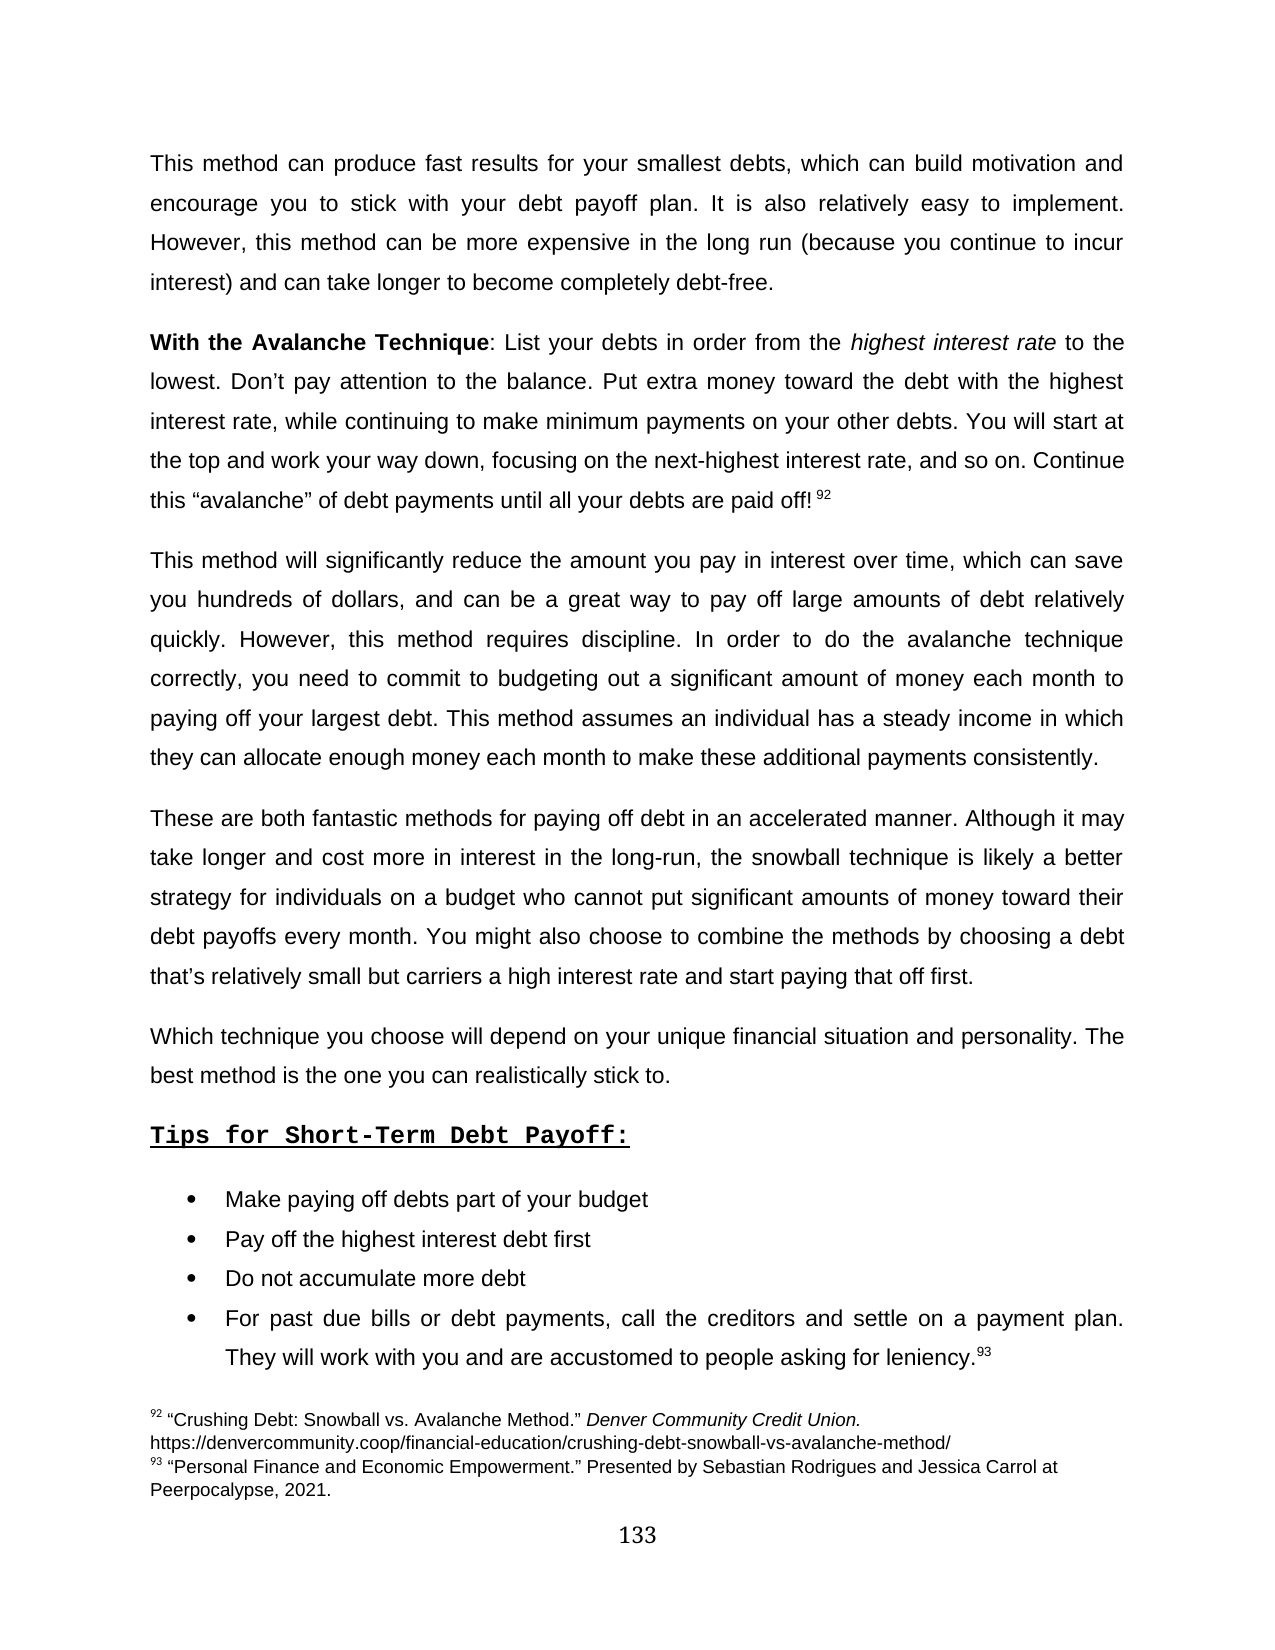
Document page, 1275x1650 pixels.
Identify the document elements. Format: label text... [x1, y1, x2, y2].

text These are both fantastic methods for paying off debt in an accelerated manner. Although it may take longer and cost more in interest in the long-run, the snowball technique is likely a better strategy for individuals on a budget who cannot put significant amounts of money toward their debt payoffs every month. You might also choose to combine the methods by choosing a debt that’s relatively small but carriers a high interest rate and start paying that off first. [150, 805, 1125, 989]
text With the Avalanche Technique: List your debts in order from the highest interest rate to the lowest. Don’t pay attention to the balance. Put extra money toward the debt with the highest interest rate, while continuing to make minimum payments on your other debts. You will start at the top and work your way down, focusing on the next-highest interest rate, and so on. Continue this “avalanche” of debt payments until all your debts are paid off! [150, 329, 1125, 513]
list For past due bills or debt payments, call the creditors and settle on a payment plan. They will work with you and are accustomed to people asking for leniency. [187, 1304, 1125, 1370]
text Which technique you choose will depend on your unique financial situation and personality. The best method is the one you can realistically stick to. [150, 1023, 1125, 1089]
list Do not accumulate more debt [187, 1265, 1125, 1291]
text This method can produce fast results for your smallest debts, which can build motivation and encourage you to stick with your debt payoff plan. It is also relatively easy to implement. However, this method can be more expensive in the long run (because you continue to incur interest) and can take longer to become completely debt-free. [150, 150, 1125, 295]
text Tips for Short-Term Debt Payoff: [150, 1123, 1125, 1151]
text This method will significantly reduce the amount you pay in interest over time, which can save you hundreds of dollars, and can be a great way to pay off large amounts of debt relatively quickly. However, this method requires discipline. In order to do the avalanche technique correctly, you need to commit to budgeting out a significant amount of money each month to paying off your largest debt. This method assumes an individual has a steady income in which they can allocate enough money each month to make these additional payments consistently. [150, 547, 1125, 771]
list Pay off the highest interest debt first [187, 1226, 1125, 1252]
list Make paying off debts part of your budget [187, 1186, 1125, 1212]
